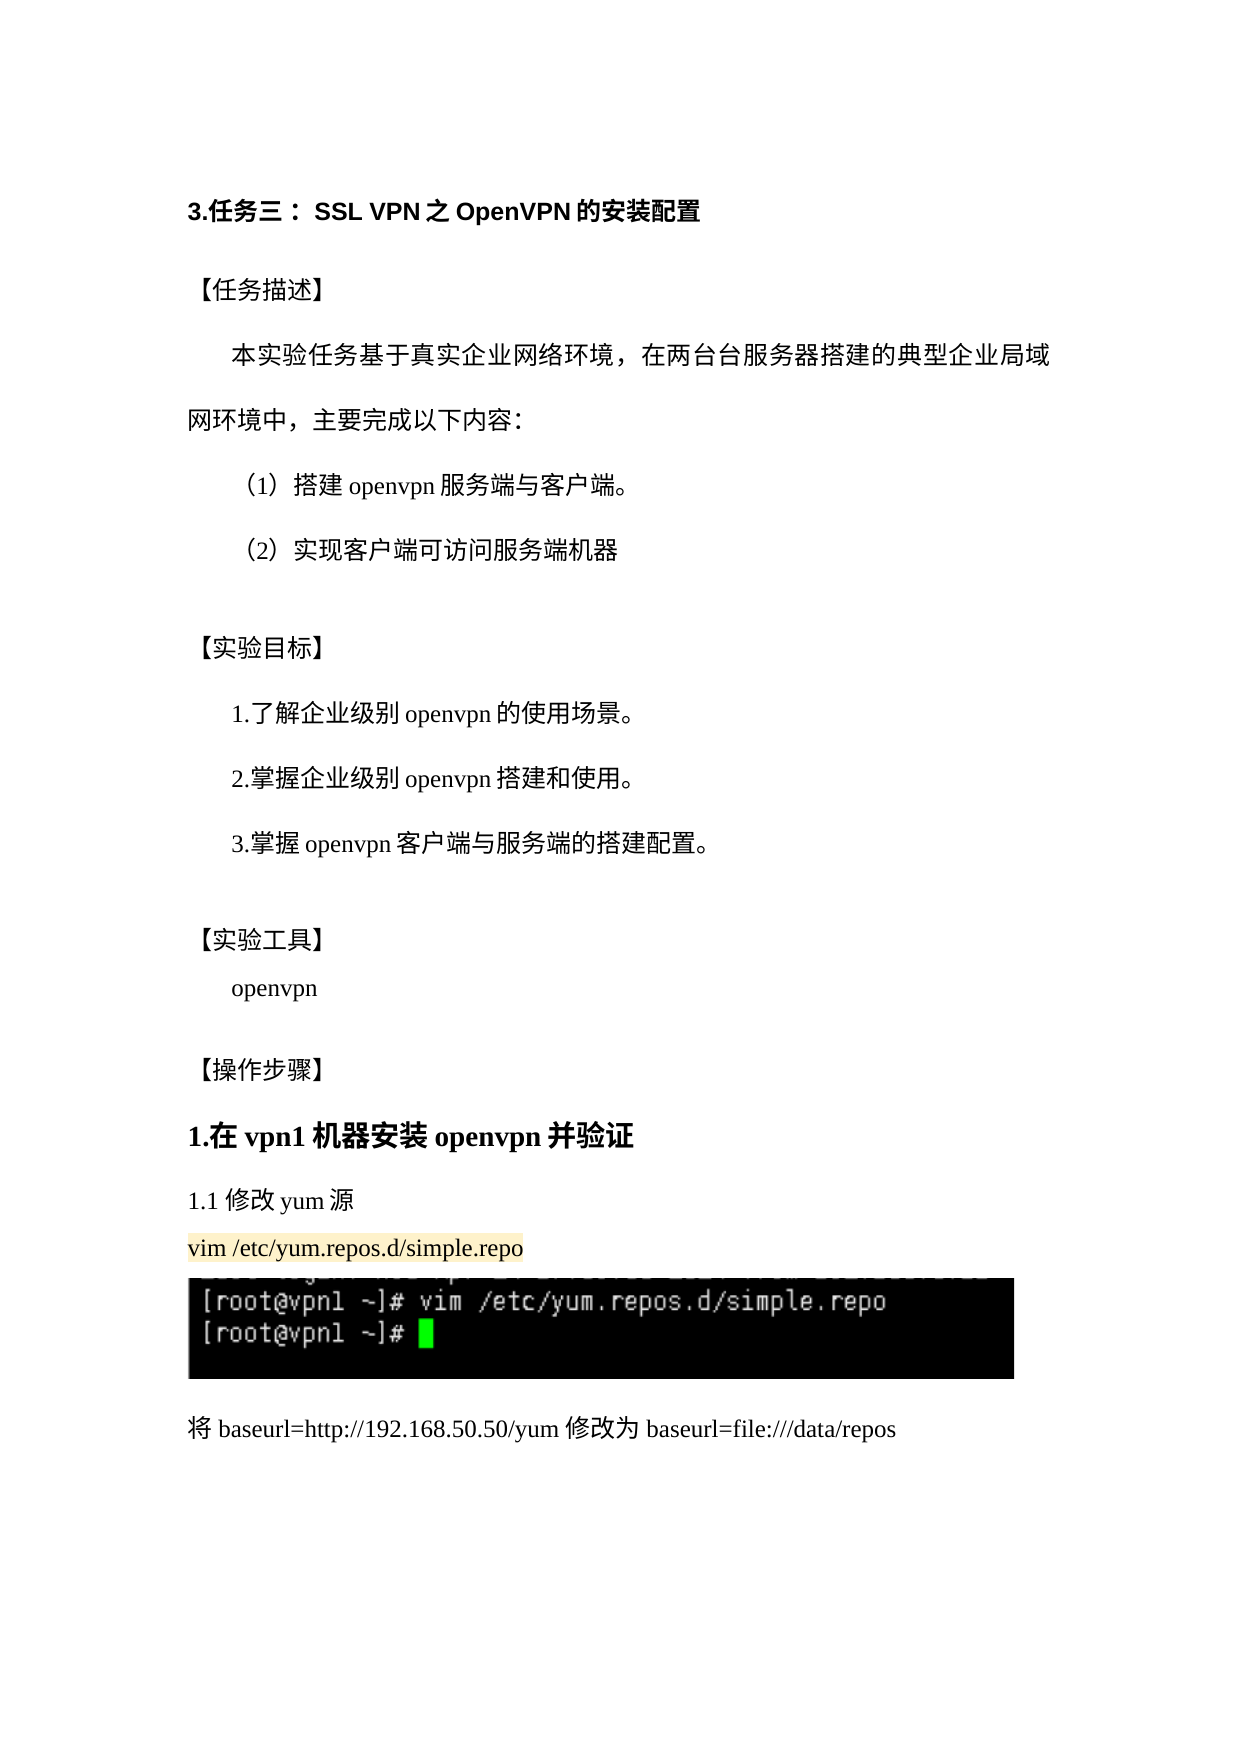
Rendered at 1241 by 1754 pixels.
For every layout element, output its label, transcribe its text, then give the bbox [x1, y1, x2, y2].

text 本实验任务基于真实企业网络环境，在两台台服务器搭建的典型企业局域网环境中，主要完成以下内容： （1）搭建openvpn服务端与客户端。 （2）实现客户端可访问服务端机器 [187, 321, 1053, 581]
text openvpn [187, 971, 1053, 1004]
subtitle 3.任务三 ：SSL VPN之OpenVPN的安装配置 [187, 177, 1053, 242]
text 【实验目标】 [187, 614, 1053, 679]
text 【操作步骤】 [187, 1036, 1053, 1101]
text 1.了解企业级别openvpn的使用场景。 2.掌握企业级别openvpn搭建和使用。 3.掌握openvpn客户端与服务端的搭建配置。 [187, 679, 1053, 874]
text 1.在vpn1机器安装openvpn并验证 1.1 修改yum源 vim /etc/yum.repos.d/simple.repo [187, 1101, 1053, 1264]
text 【任务描述】 [187, 256, 1053, 321]
picture [187, 1278, 1015, 1379]
text 【实验工具】 [187, 906, 1053, 971]
